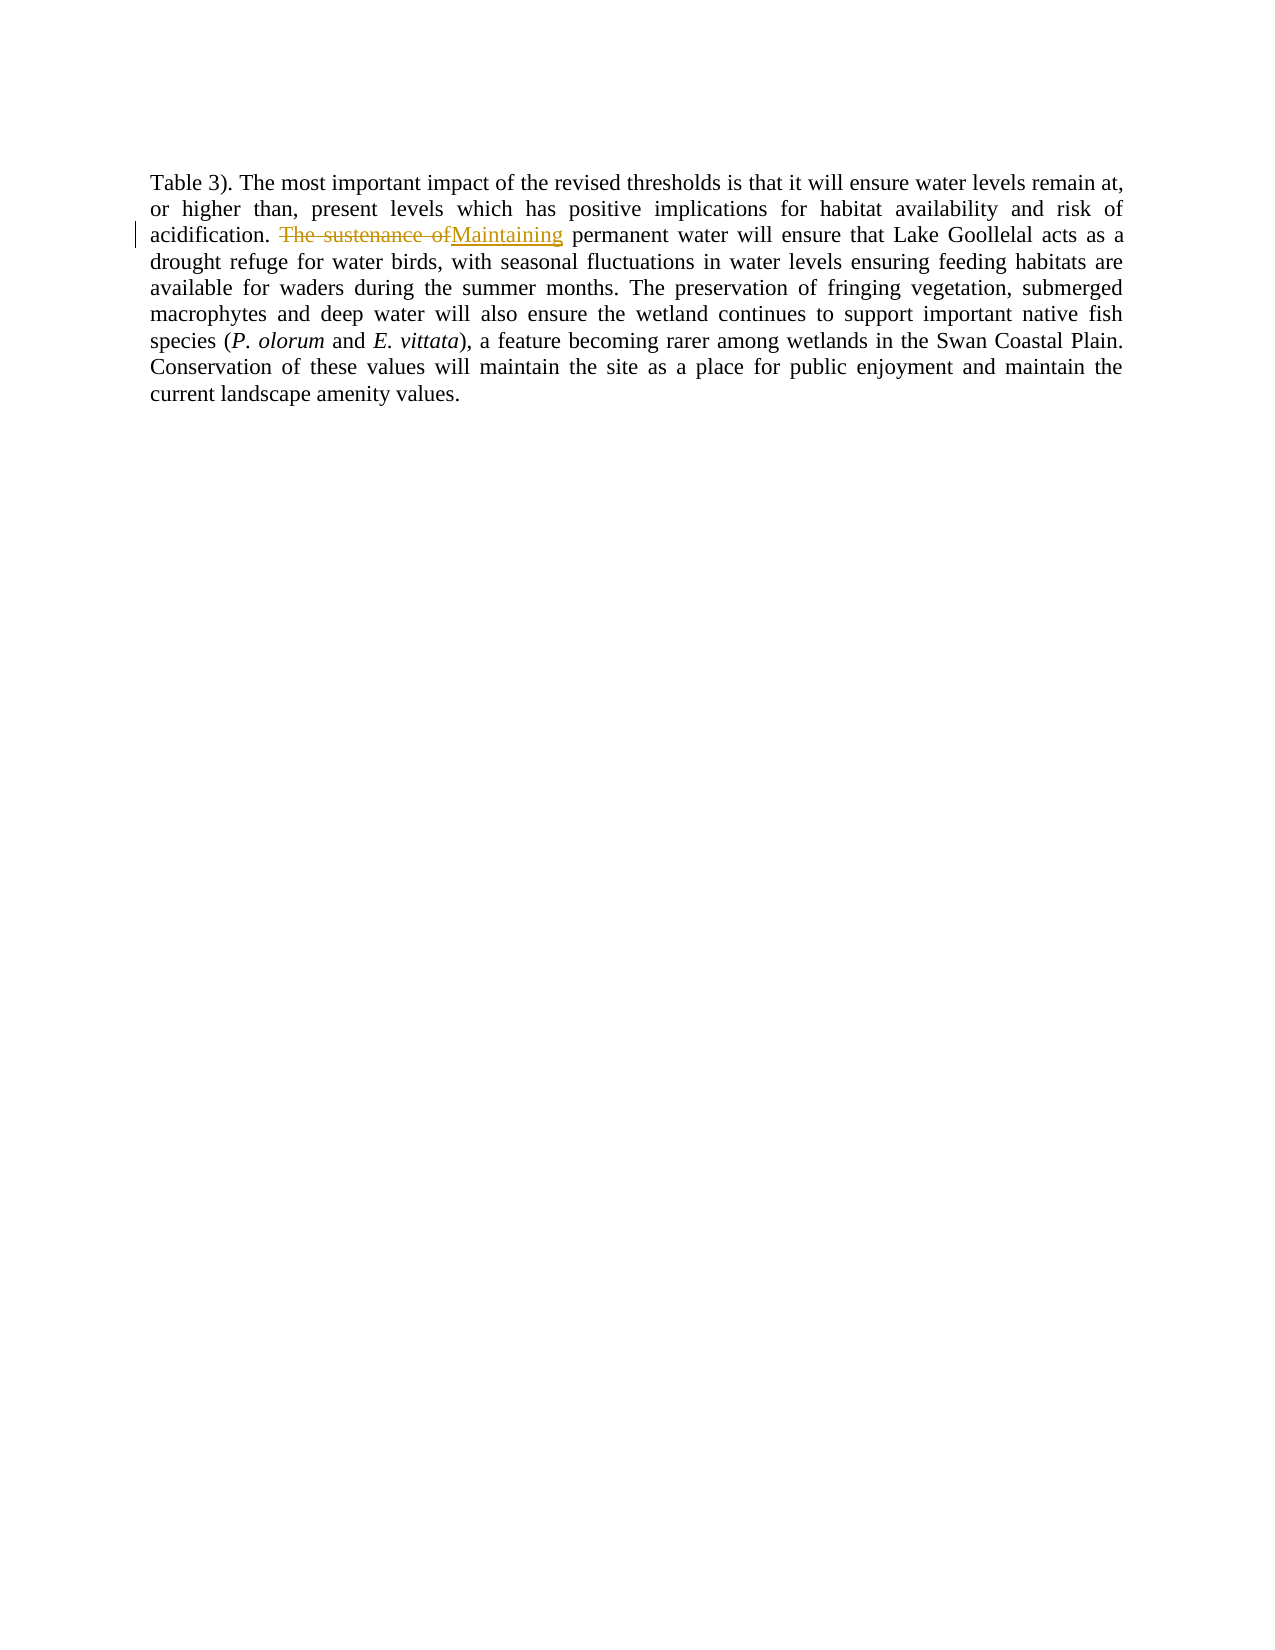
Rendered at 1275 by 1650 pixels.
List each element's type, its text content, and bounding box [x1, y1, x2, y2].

text Table 3). The most important impact of the revised thresholds is that it will ensure water levels remain at, or higher than, present levels which has positive implications for habitat availability and risk of acidification. permanent water will ensure that Lake Goollelal acts as a drought refuge for water birds, with seasonal fluctuations in water levels ensuring feeding habitats are available for waders during the summer months. The preservation of fringing vegetation, submerged macrophytes and deep water will also ensure the wetland continues to support important native fish species (P. olorum and E. vittata), a feature becoming rarer among wetlands in the Swan Coastal Plain. Conservation of these values will maintain the site as a place for public enjoyment and maintain the current landscape amenity values. [150, 169, 1125, 406]
